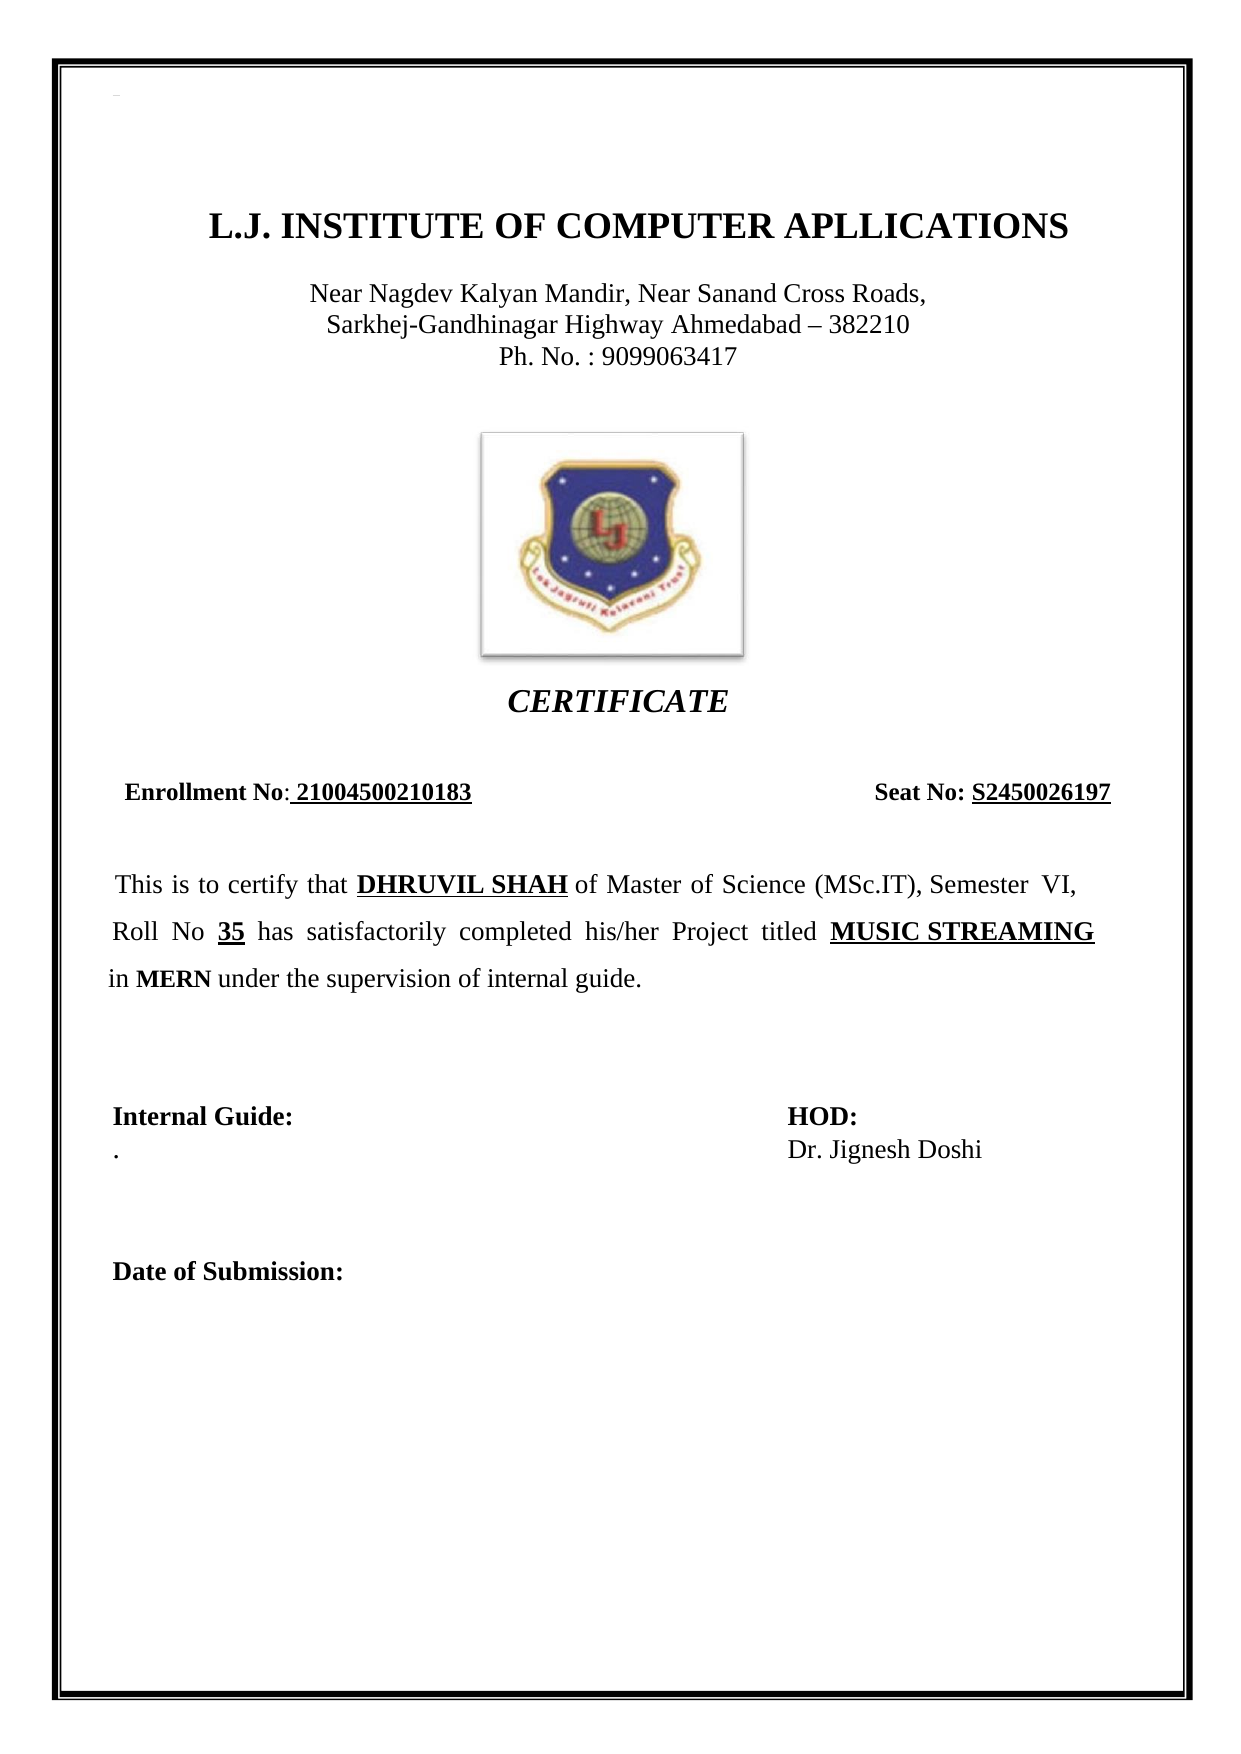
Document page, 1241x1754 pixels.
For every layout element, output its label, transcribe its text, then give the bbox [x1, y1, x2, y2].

text Date of Submission: [112, 1255, 1180, 1286]
picture [471, 426, 753, 669]
text Near Nagdev Kalyan Mandir, Near Sanand Cross Roads, [56, 277, 1180, 308]
text Internal Guide: HOD: [112, 1099, 1180, 1131]
text Roll No 35 has satisfactorily completed his/her Project titled MUSIC STREAMING [61, 915, 1180, 946]
subtitle L.J. INSTITUTE OF COMPUTER APLLICATIONS [208, 203, 1180, 246]
text This is to certify that DHRUVIL SHAH of Master of Science (MSc.IT), Semester VI, [61, 868, 1180, 899]
text Sarkhej-Gandhinagar Highway Ahmedabad – 382210 [56, 308, 1180, 340]
text Ph. No. : 9099063417 [56, 340, 1180, 371]
text . Dr. Jignesh Doshi [112, 1131, 1180, 1164]
subtitle CERTIFICATE [60, 681, 1180, 720]
text in MERN under the supervision of internal guide. [61, 962, 1180, 993]
text Enrollment No: 21004500210183 Seat No: S2450026197 [56, 777, 1178, 806]
